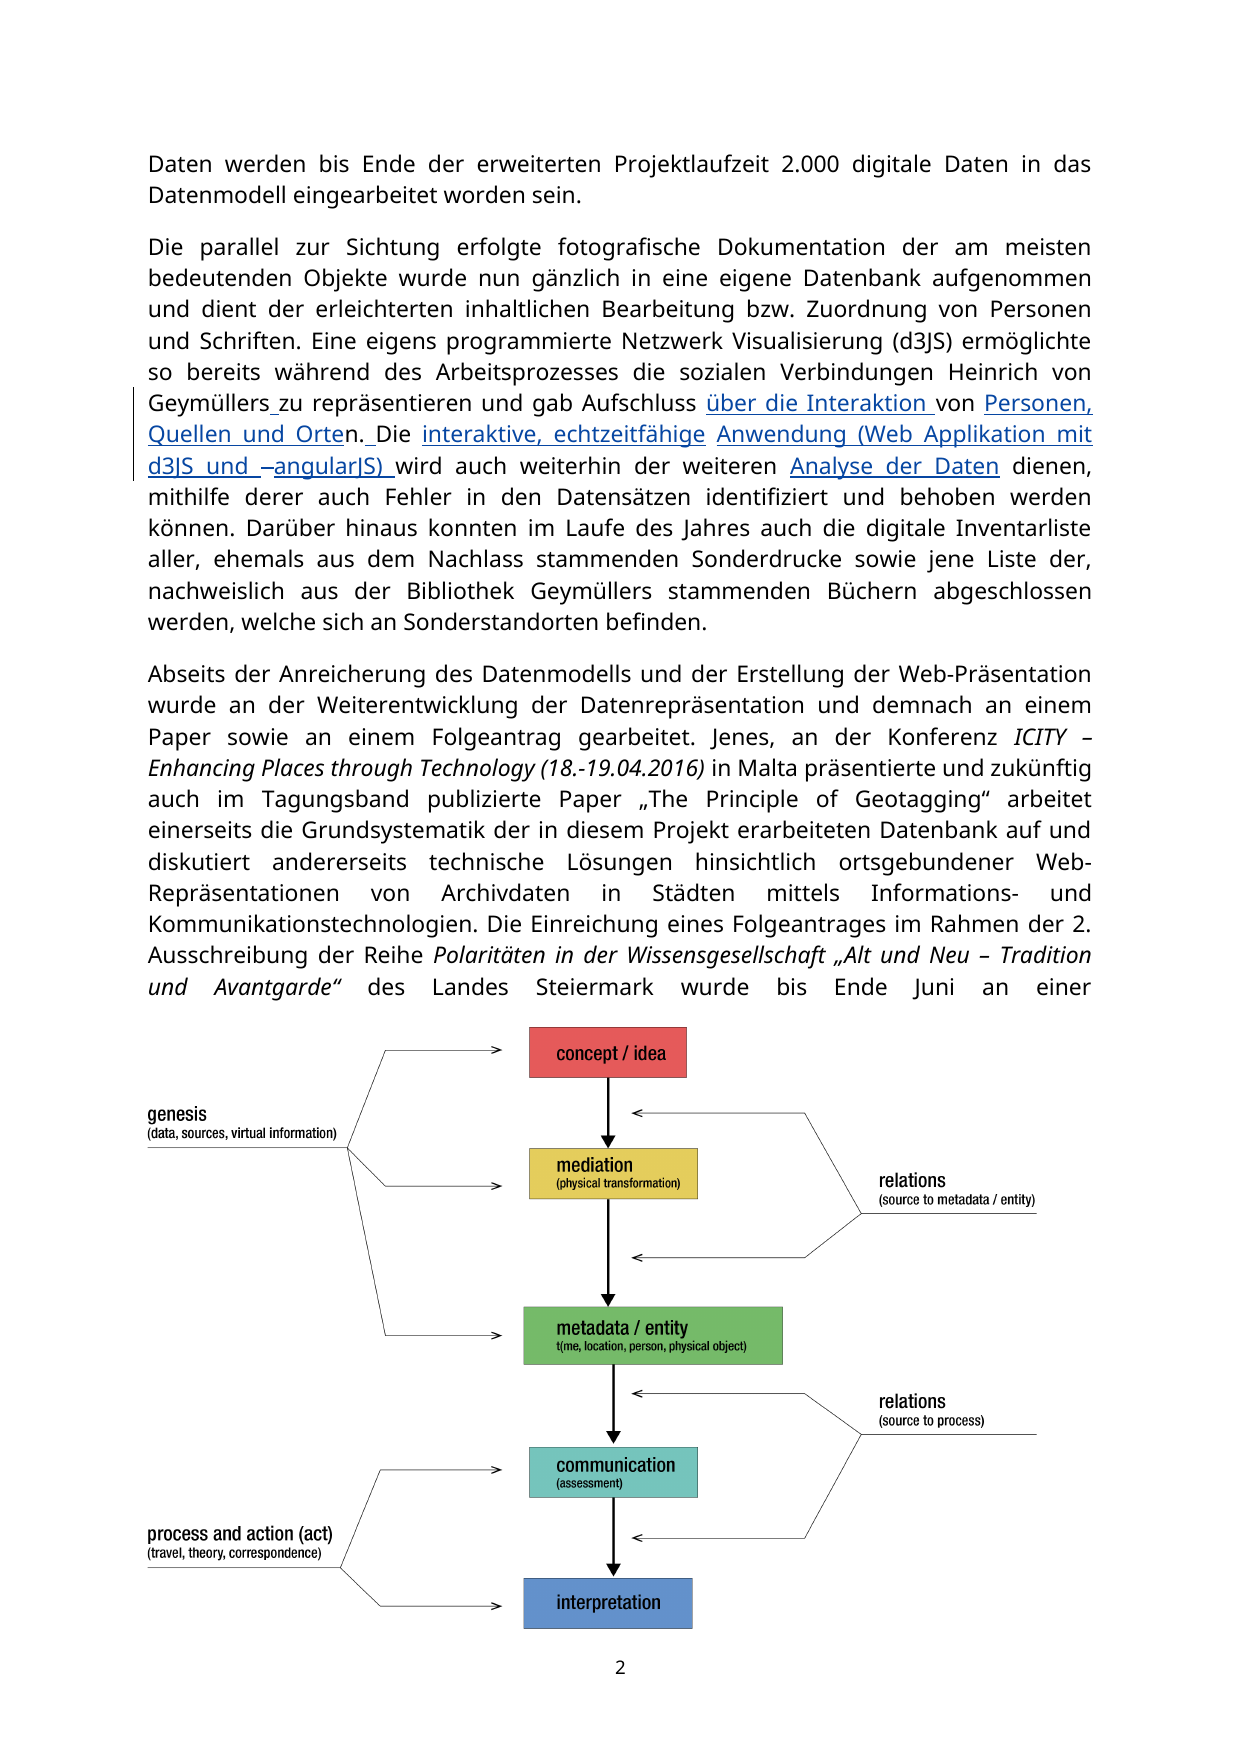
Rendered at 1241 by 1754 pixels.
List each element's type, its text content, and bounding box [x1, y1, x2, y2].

text Die parallel zur Sichtung erfolgte fotografische Dokumentation der am meisten bedeutenden Objekte wurde nun gänzlich in eine eigene Datenbank aufgenommen und dient der erleichterten inhaltlichen Bearbeitung bzw. Zuordnung von Personen und Schriften. Eine eigens programmierte Netzwerk Visualisierung (d3JS) ermöglichte so bereits während des Arbeitsprozesses die sozialen Verbindungen Heinrich von Geymüllerszu repräsentieren und gab Aufschluss von n.Die wird auch weiterhin der weiteren dienen, mithilfe derer auch Fehler in den Datensätzen identifiziert und behoben werden können. Darüber hinaus konnten im Laufe des Jahres auch die digitale Inventarliste aller, ehemals aus dem Nachlass stammenden Sonderdrucke sowie jene Liste der, nachweislich aus der Bibliothek Geymüllers stammenden Büchern abgeschlossen werden, welche sich an Sonderstandorten befinden. [148, 231, 1093, 637]
picture [147, 1027, 1092, 1644]
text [148, 148, 1093, 210]
text Abseits der Anreicherung des Datenmodells und der Erstellung der Web-Präsentation wurde an der Weiterentwicklung der Datenrepräsentation und demnach an einem Paper sowie an einem Folgeantrag gearbeitet. Jenes, an der Konferenz ICITY – Enhancing Places through Technology (18.-19.04.2016) in Malta präsentierte und zukünftig auch im Tagungsband publizierte Paper „The Principle of Geotagging“ arbeitet einerseits die Grundsystematik der in diesem Projekt erarbeiteten Datenbank auf und diskutiert andererseits technische Lösungen hinsichtlich ortsgebundener Web-Repräsentationen von Archivdaten in Städten mittels Informations- und Kommunikationstechnologien. Die Einreichung eines Folgeantrages im Rahmen der 2. Ausschreibung der Reihe Polaritäten in der Wissensgesellschaft „Alt und Neu – Tradition und Avantgarde“ des Landes Steiermark wurde bis Ende Juni an einer Kontextualisierung der, im Forschungsprojekt bis dahin erarbeiteten inhaltlichen Erkenntnisse hinsichtlich ihrer wissenschaftsgeschichtlichen Einordnung gearbeitet. Das beantragte Forschungsprojekt „Heinrich von Geymüllers Architektur-Thesaurus: Vernetzendes Denken im 19. Jahrhundert als Paradigma aktueller Informationssysteme“ wurde in Kooperation mit Institut für Architektur und Medien der Technischen Universität Graz, dem Zentrum für Wissenschaftsgeschichte der Universität Graz und dem Institut für Kunst- und Musikwissenschaft der Technischen Univesität Dresden erarbeitet. Gemeinsame Publikationen werden zu diesem Thema folgen. [148, 658, 1093, 1002]
